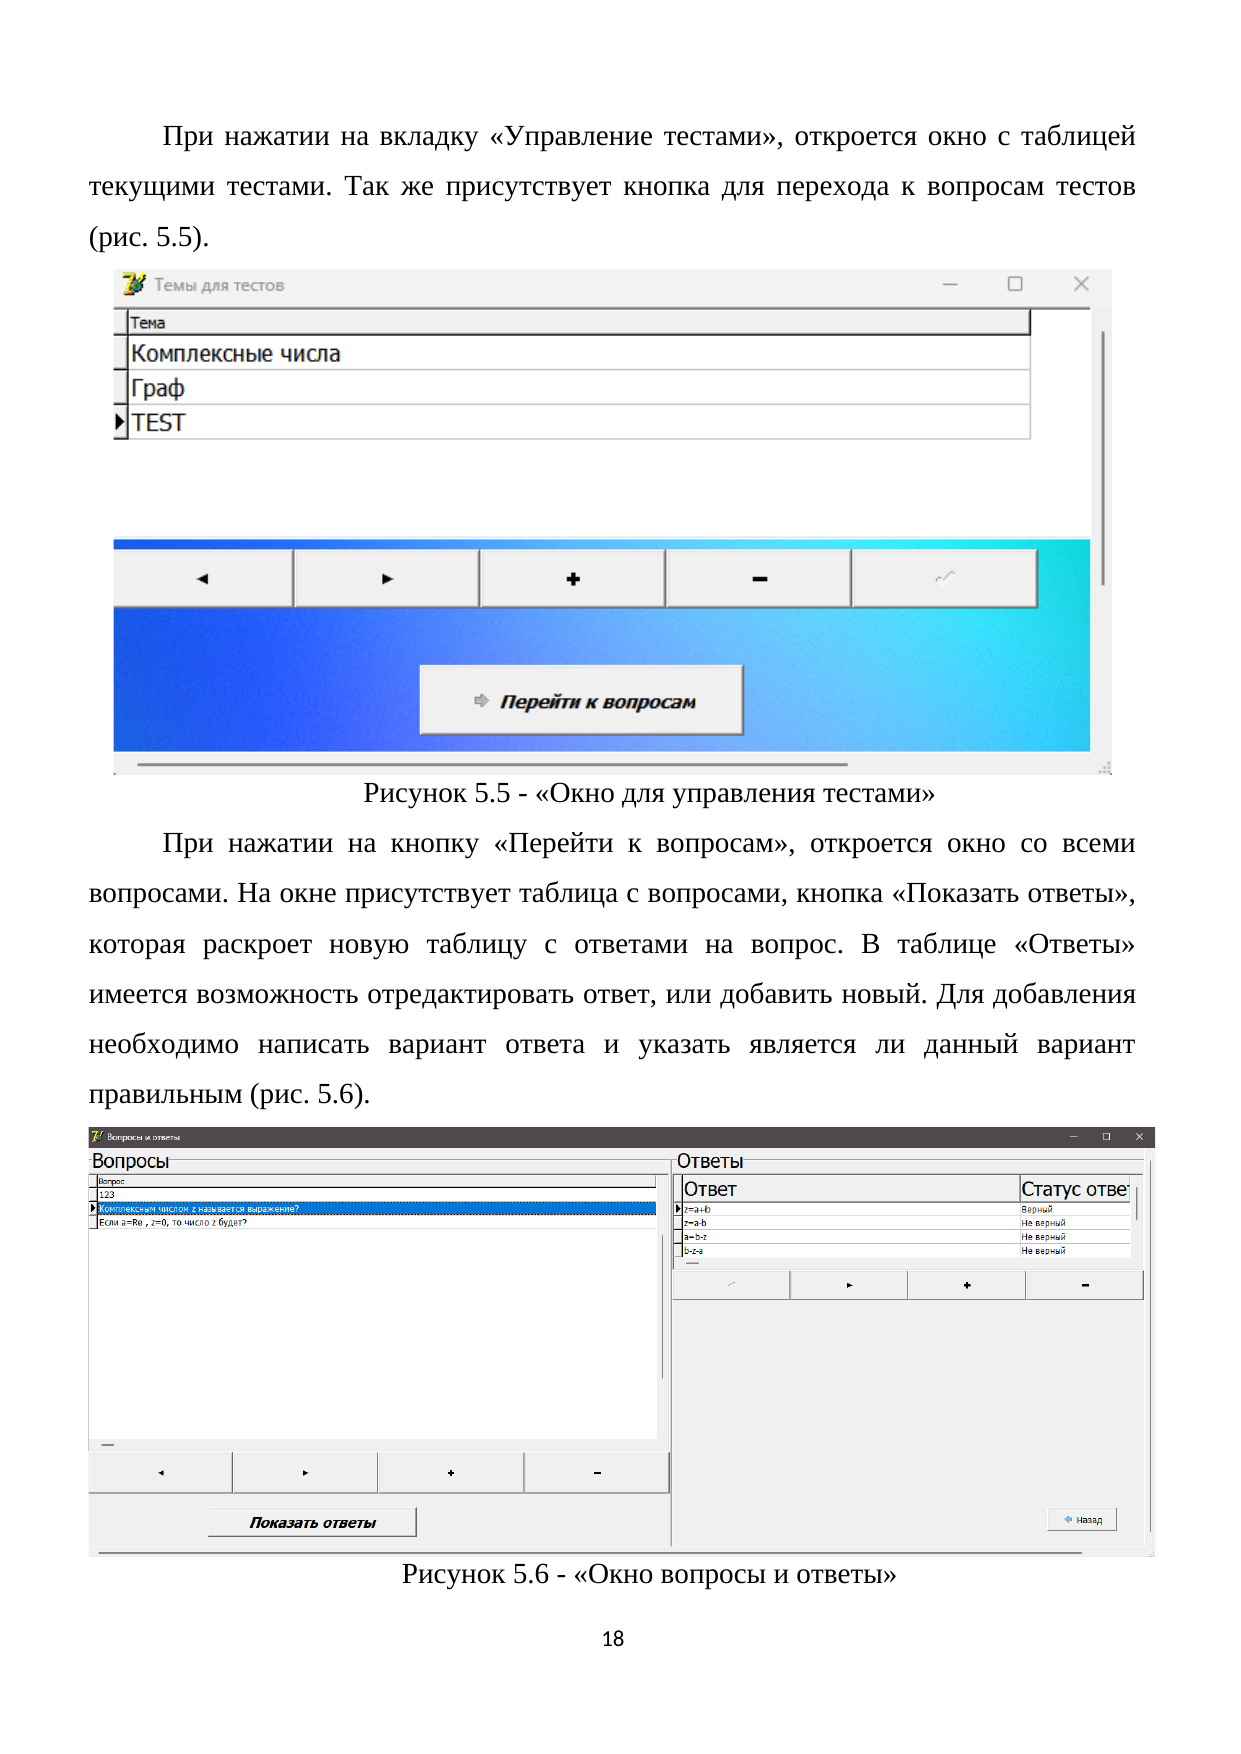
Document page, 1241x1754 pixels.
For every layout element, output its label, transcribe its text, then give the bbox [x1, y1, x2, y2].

list Рисунок 5.6 - «Окно вопросы и ответы» [162, 1557, 1137, 1590]
picture [113, 269, 1112, 775]
text При нажатии на кнопку «Перейти к вопросам», откроется окно со всеми вопросами. На окне присутствует таблица с вопросами, кнопка «Показать ответы», которая раскроет новую таблицу с ответами на вопрос. В таблице «Ответы» имеется возможность отредактировать ответ, или добавить новый. Для добавления необходимо написать вариант ответа и указать является ли данный вариант правильным (рис. 5.6). [88, 825, 1137, 1110]
list Рисунок 5.5 - «Окно для управления тестами» [162, 775, 1137, 808]
text При нажатии на вкладку «Управление тестами», откроется окно с таблицей текущими тестами. Так же присутствует кнопка для перехода к вопросам тестов (рис. 5.5). [88, 118, 1137, 252]
picture [88, 1127, 1155, 1557]
